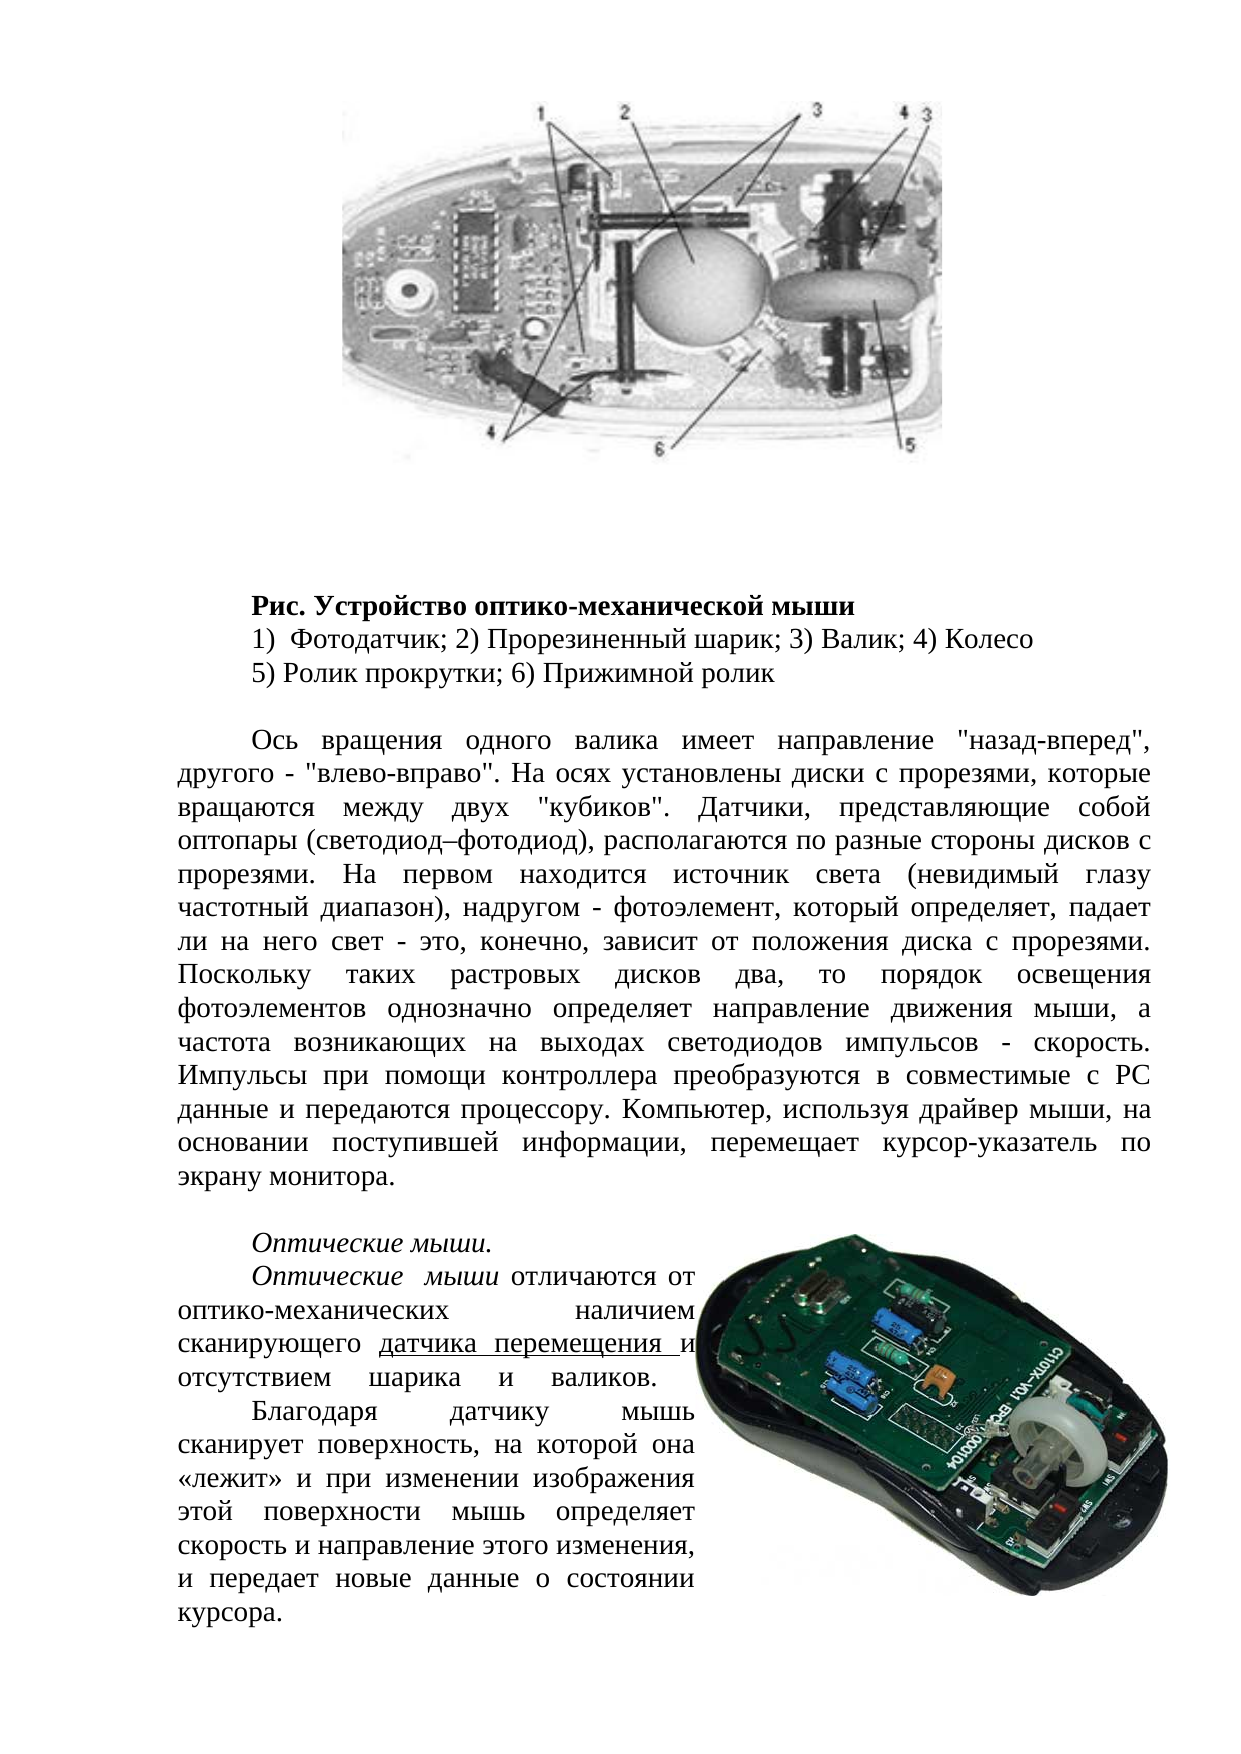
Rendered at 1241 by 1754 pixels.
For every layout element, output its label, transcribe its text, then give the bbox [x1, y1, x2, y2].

text 5) Ролик прокрутки; 6) Прижимной ролик [177, 655, 1152, 688]
text 1) Фотодатчик; 2) Прорезиненный шарик; 3) Валик; 4) Колесо [177, 621, 1152, 655]
picture [695, 1234, 1171, 1596]
picture [342, 101, 943, 499]
text Ось вращения одного валика имеет направление "назад-вперед", другого - "влево-вправо". На осях установлены диски с прорезями, которые вращаются между двух "кубиков". Датчики, представляющие собой оптопары (светодиод–фотодиод), располагаются по разные стороны дисков с прорезями. На первом находится источник света (невидимый глазу частотный диапазон), надругом - фотоэлемент, который определяет, падает ли на него свет - это, конечно, зависит от положения диска с прорезями. Поскольку таких растровых дисков два, то порядок освещения фотоэлементов однозначно определяет направление движения мыши, а частота возникающих на выходах светодиодов импульсов - скорость. Импульсы при помощи контроллера преобразуются в совместимые с PC данные и передаются процессору. Компьютер, используя драйвер мыши, на основании поступившей информации, перемещает курсор-указатель по экрану монитора. [177, 722, 1152, 1191]
text Рис. Устройство оптико-механической мыши [177, 588, 1152, 621]
subtitle Оптические мыши. [177, 1225, 1152, 1258]
